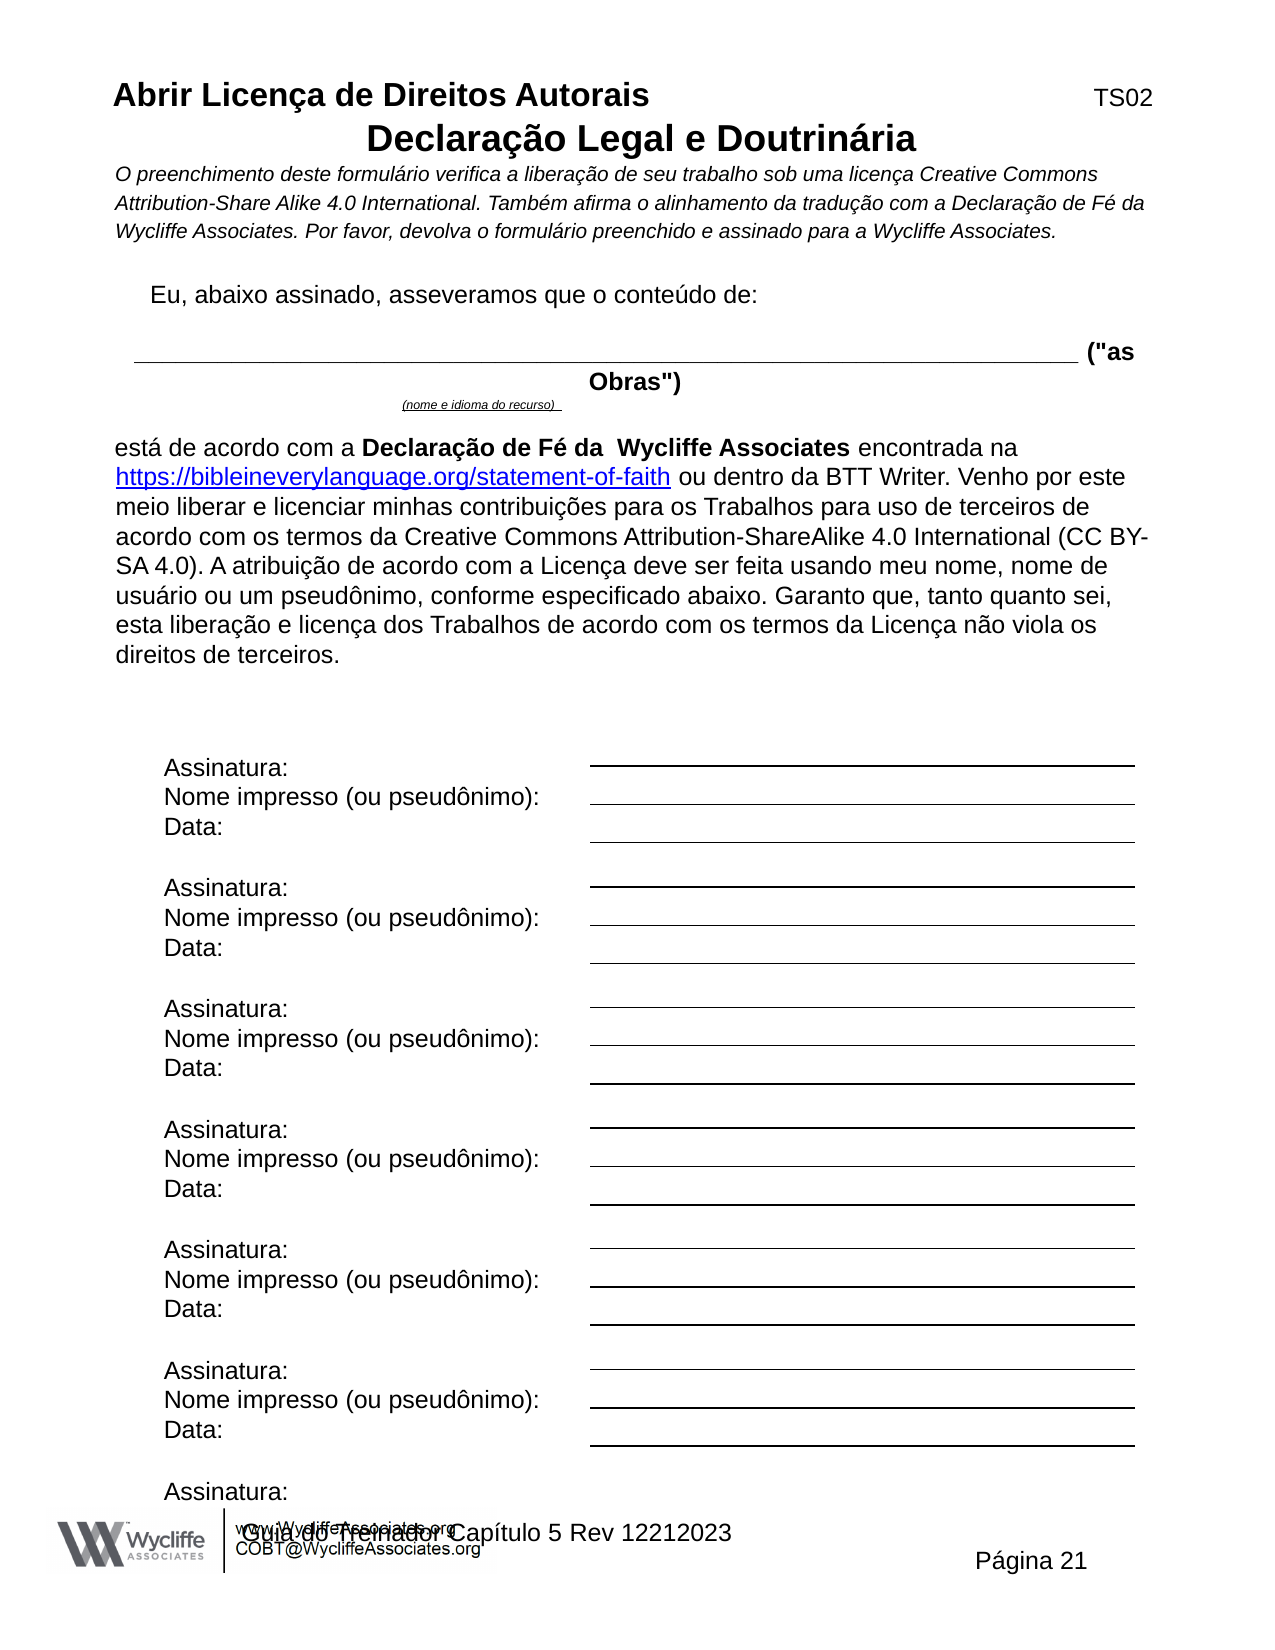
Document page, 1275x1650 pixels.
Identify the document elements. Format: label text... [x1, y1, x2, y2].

text Nome impresso (ou pseudônimo): [163, 1144, 1154, 1173]
text Assinatura: [163, 1235, 1154, 1264]
text Data: [163, 933, 1154, 961]
text Assinatura: [163, 994, 1154, 1023]
text Assinatura: [163, 1115, 1154, 1143]
picture [45, 1507, 498, 1574]
text Nome impresso (ou pseudônimo): [163, 1386, 1154, 1414]
text Assinatura: [163, 873, 1154, 902]
text Eu, abaixo assinado, asseveramos que o conteúdo de: [150, 280, 1154, 308]
text Declaração Legal e Doutrinária [120, 116, 1162, 159]
text Nome impresso (ou pseudônimo): [163, 782, 1154, 811]
text Nome impresso (ou pseudônimo): [163, 1024, 1154, 1052]
text Assinatura: [163, 1356, 1154, 1385]
text Nome impresso (ou pseudônimo): [163, 903, 1154, 932]
text Assinatura: [163, 753, 1154, 782]
text Data: [163, 812, 1154, 841]
text Data: [163, 1415, 1154, 1444]
text (nome e idioma do recurso) [402, 397, 1162, 412]
text Nome impresso (ou pseudônimo): [163, 1265, 1154, 1294]
text Data: [163, 1174, 1154, 1203]
text Data: [163, 1294, 1154, 1323]
text está de acordo com a Declaração de Fé da Wycliffe Associates encontrada na https://bibleineverylanguage.org/statement-of-faith ou dentro da BTT Writer. Venho por este meio liberar e licenciar minhas contribuições para os Trabalhos para uso de terceiros de acordo com os termos da Creative Commons Attribution-ShareAlike 4.0 International (CC BY-SA 4.0). A atribuição de acordo com a Licença deve ser feita usando meu nome, nome de usuário ou um pseudônimo, conforme especificado abaixo. Garanto que, tanto quanto sei, esta liberação e licença dos Trabalhos de acordo com os termos da Licença não viola os direitos de terceiros. [114, 433, 1162, 669]
text Data: [163, 1053, 1154, 1082]
subtitle ____________________________________________________________________ ("as Obras") [112, 337, 1156, 396]
text O preenchimento deste formulário verifica a liberação de seu trabalho sob uma licença Creative Commons Attribution-Share Alike 4.0 International. Também afirma o alinhamento da tradução com a Declaração de Fé da Wycliffe Associates. Por favor, devolva o formulário preenchido e assinado para a Wycliffe Associates. [115, 162, 1162, 243]
text Assinatura: [163, 1477, 1154, 1505]
